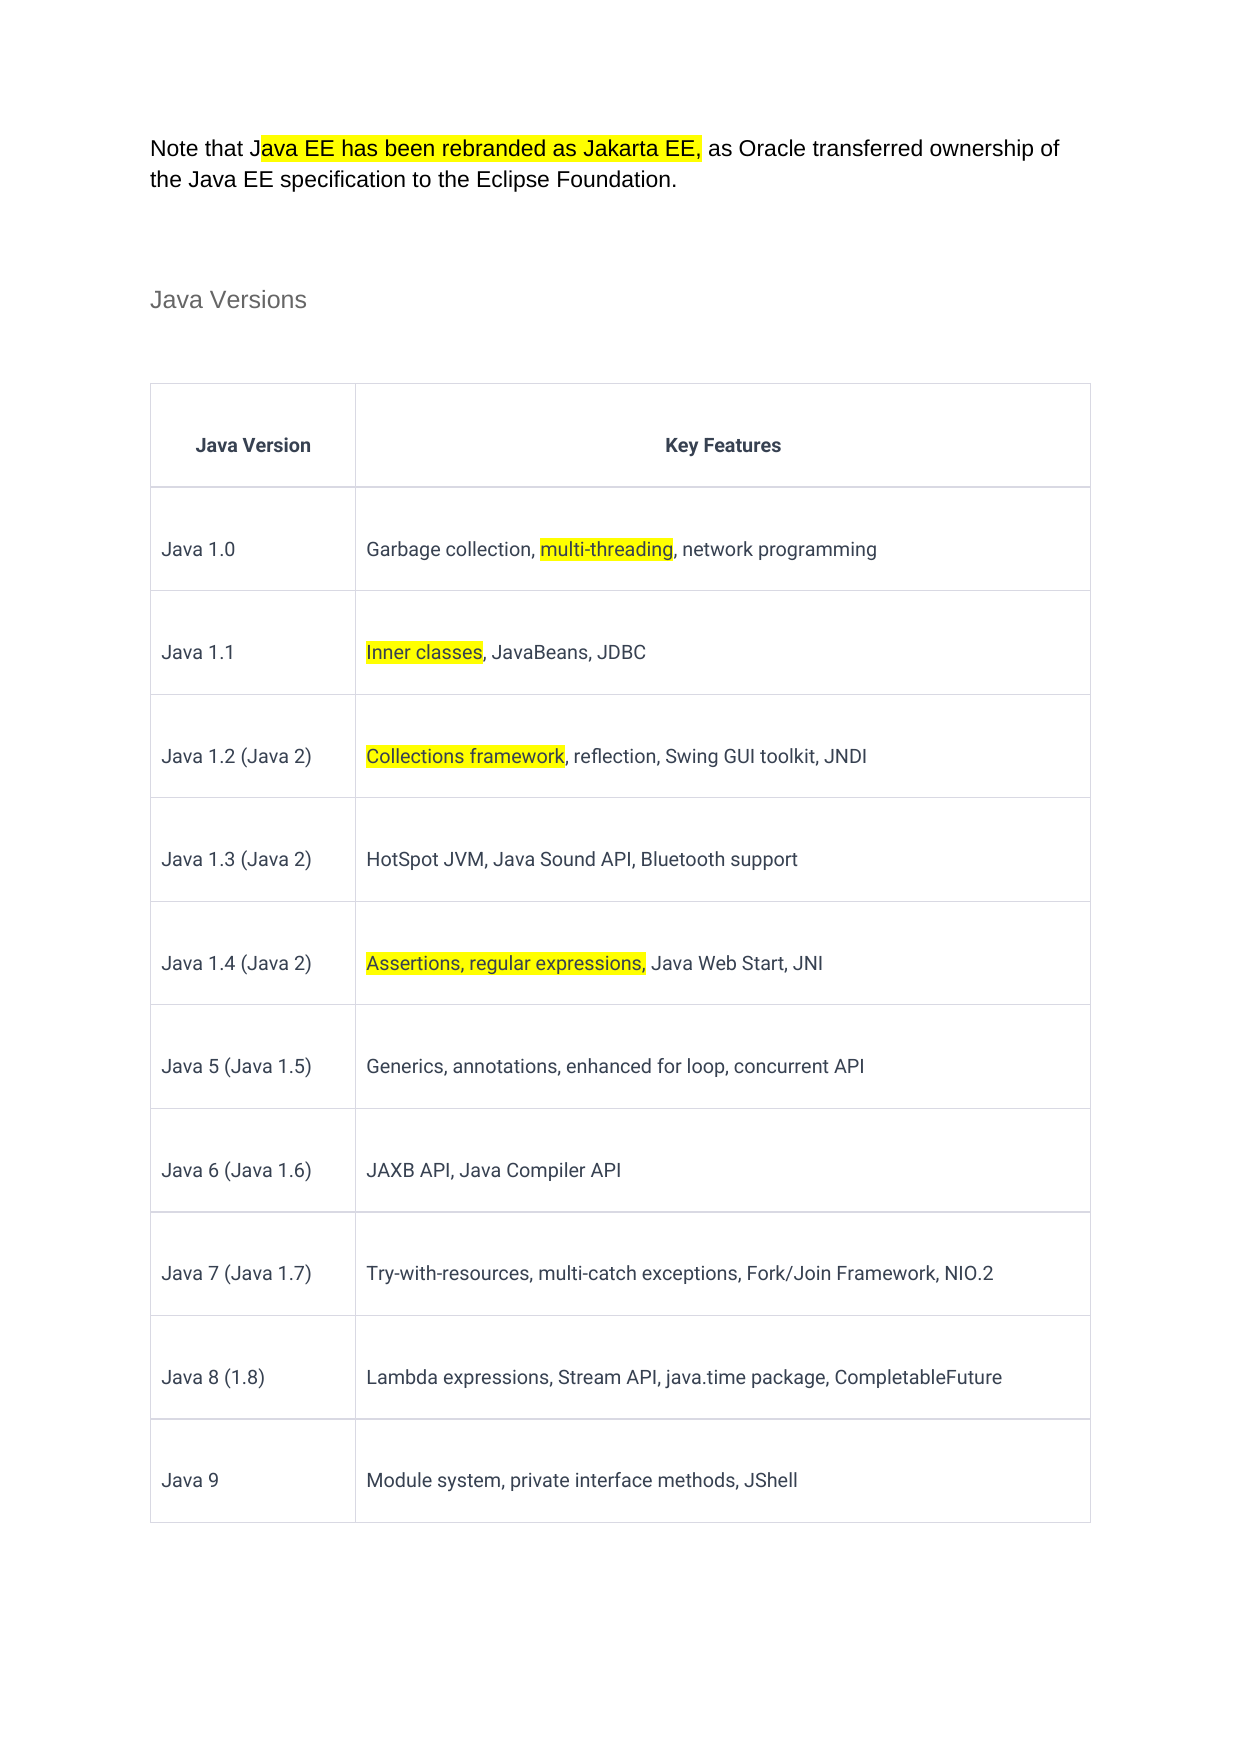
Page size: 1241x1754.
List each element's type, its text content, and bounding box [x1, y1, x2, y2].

table_cell Java 5 (Java 1.5) [151, 1005, 355, 1108]
table_cell Java 9 [151, 1420, 355, 1522]
table_header Key Features [356, 384, 1090, 486]
text Note that Java EE has been rebranded as Jakarta EE, as Oracle transferred ownership of the Java EE specification to the Eclipse Foundation. [150, 135, 1090, 192]
table_cell Java 1.0 [151, 488, 355, 590]
subtitle Java Versions [150, 285, 1090, 314]
table_cell JAXB API, Java Compiler API [356, 1109, 1090, 1211]
table_cell Java 1.2 (Java 2) [151, 695, 355, 797]
table_cell Java 7 (Java 1.7) [151, 1213, 355, 1315]
table_cell HotSpot JVM, Java Sound API, Bluetooth support [356, 798, 1090, 901]
table_cell Java 1.1 [151, 591, 355, 693]
table_cell Inner classes, JavaBeans, JDBC [356, 591, 1090, 693]
table_header Java Version [151, 384, 355, 486]
table_cell Module system, private interface methods, JShell [356, 1420, 1090, 1522]
table_cell Lambda expressions, Stream API, java.time package, CompletableFuture [356, 1316, 1090, 1418]
table_cell Java 6 (Java 1.6) [151, 1109, 355, 1211]
table_cell Java 1.4 (Java 2) [151, 902, 355, 1004]
table_cell Try-with-resources, multi-catch exceptions, Fork/Join Framework, NIO.2 [356, 1213, 1090, 1315]
table_cell Java 8 (1.8) [151, 1316, 355, 1418]
table_cell Java 1.3 (Java 2) [151, 798, 355, 901]
table_cell Assertions, regular expressions, Java Web Start, JNI [356, 902, 1090, 1004]
table_cell Garbage collection, multi-threading, network programming [356, 488, 1090, 590]
table_cell Generics, annotations, enhanced for loop, concurrent API [356, 1005, 1090, 1108]
table_cell Collections framework, reflection, Swing GUI toolkit, JNDI [356, 695, 1090, 797]
